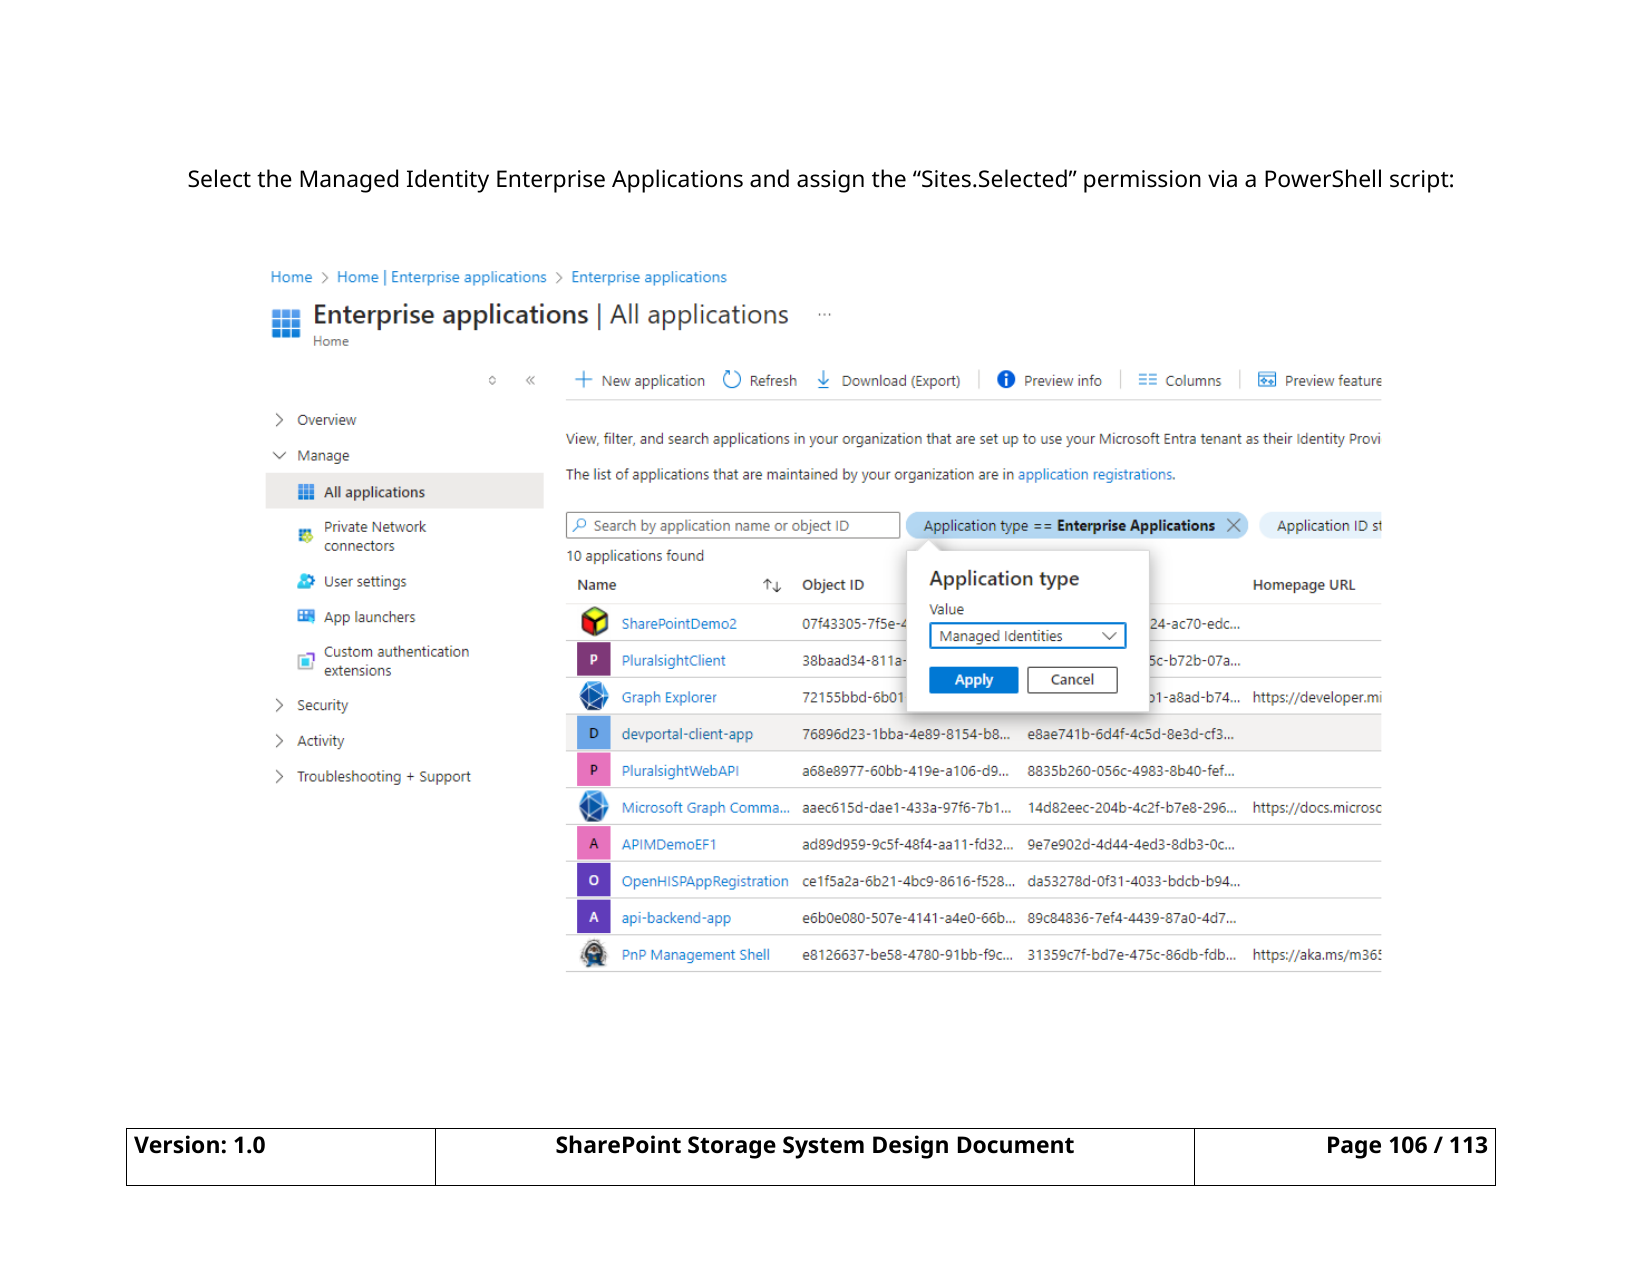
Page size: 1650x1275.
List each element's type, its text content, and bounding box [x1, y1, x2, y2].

text Select the Managed Identity Enterprise Applications and assign the “Sites.Selected” permission via a PowerShell script: [187, 162, 1509, 194]
picture [265, 260, 1382, 1000]
